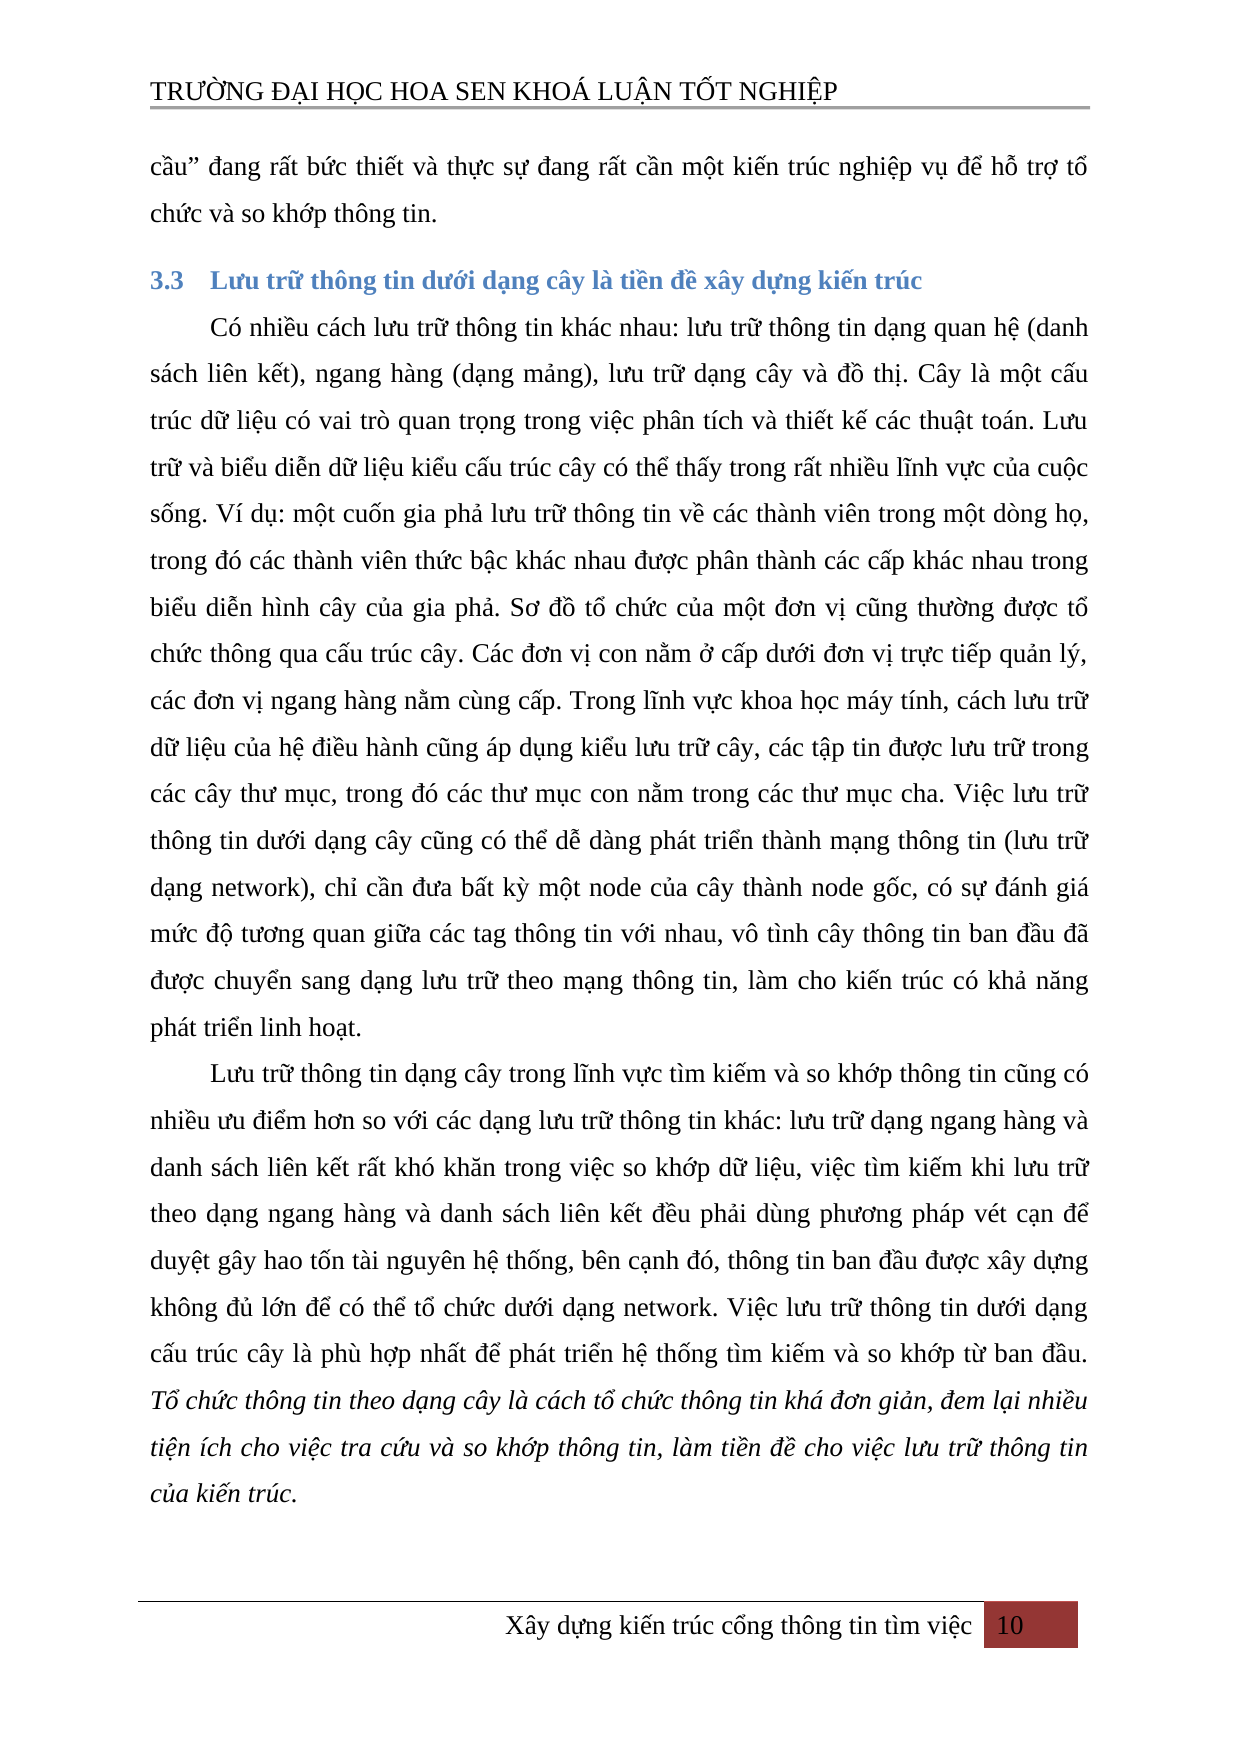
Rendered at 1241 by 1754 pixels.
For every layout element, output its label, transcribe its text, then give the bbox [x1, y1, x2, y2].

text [150, 150, 1090, 228]
text Lưu trữ thông tin dạng cây trong lĩnh vực tìm kiếm và so khớp thông tin cũng có nhiều ưu điểm hơn so với các dạng lưu trữ thông tin khác: lưu trữ dạng ngang hàng và danh sách liên kết rất khó khăn trong việc so khớp dữ liệu, việc tìm kiếm khi lưu trữ theo dạng ngang hàng và danh sách liên kết đều phải dùng phương pháp vét cạn để duyệt gây hao tốn tài nguyên hệ thống, bên cạnh đó, thông tin ban đầu được xây dựng không đủ lớn để có thể tổ chức dưới dạng network. Việc lưu trữ thông tin dưới dạng cấu trúc cây là phù hợp nhất để phát triển hệ thống tìm kiếm và so khớp từ ban đầu. Tổ chức thông tin theo dạng cây là cách tổ chức thông tin khá đơn giản, đem lại nhiều tiện ích cho việc tra cứu và so khớp thông tin, làm tiền đề cho việc lưu trữ thông tin của kiến trúc. [150, 1057, 1090, 1509]
subtitle Lưu trữ thông tin dưới dạng cây là tiền đề xây dựng kiến trúc [150, 264, 1090, 295]
text Có nhiều cách lưu trữ thông tin khác nhau: lưu trữ thông tin dạng quan hệ (danh sách liên kết), ngang hàng (dạng mảng), lưu trữ dạng cây và đồ thị. Cây là một cấu trúc dữ liệu có vai trò quan trọng trong việc phân tích và thiết kế các thuật toán. Lưu trữ và biểu diễn dữ liệu kiểu cấu trúc cây có thể thấy trong rất nhiều lĩnh vực của cuộc sống. Ví dụ: một cuốn gia phả lưu trữ thông tin về các thành viên trong một dòng họ, trong đó các thành viên thức bậc khác nhau được phân thành các cấp khác nhau trong biểu diễn hình cây của gia phả. Sơ đồ tổ chức của một đơn vị cũng thường được tổ chức thông qua cấu trúc cây. Các đơn vị con nằm ở cấp dưới đơn vị trực tiếp quản lý, các đơn vị ngang hàng nằm cùng cấp. Trong lĩnh vực khoa học máy tính, cách lưu trữ dữ liệu của hệ điều hành cũng áp dụng kiểu lưu trữ cây, các tập tin được lưu trữ trong các cây thư mục, trong đó các thư mục con nằm trong các thư mục cha. Việc lưu trữ thông tin dưới dạng cây cũng có thể dễ dàng phát triển thành mạng thông tin (lưu trữ dạng network), chỉ cần đưa bất kỳ một node của cây thành node gốc, có sự đánh giá mức độ tương quan giữa các tag thông tin với nhau, vô tình cây thông tin ban đầu đã được chuyển sang dạng lưu trữ theo mạng thông tin, làm cho kiến trúc có khả năng phát triển linh hoạt. [150, 311, 1090, 1042]
